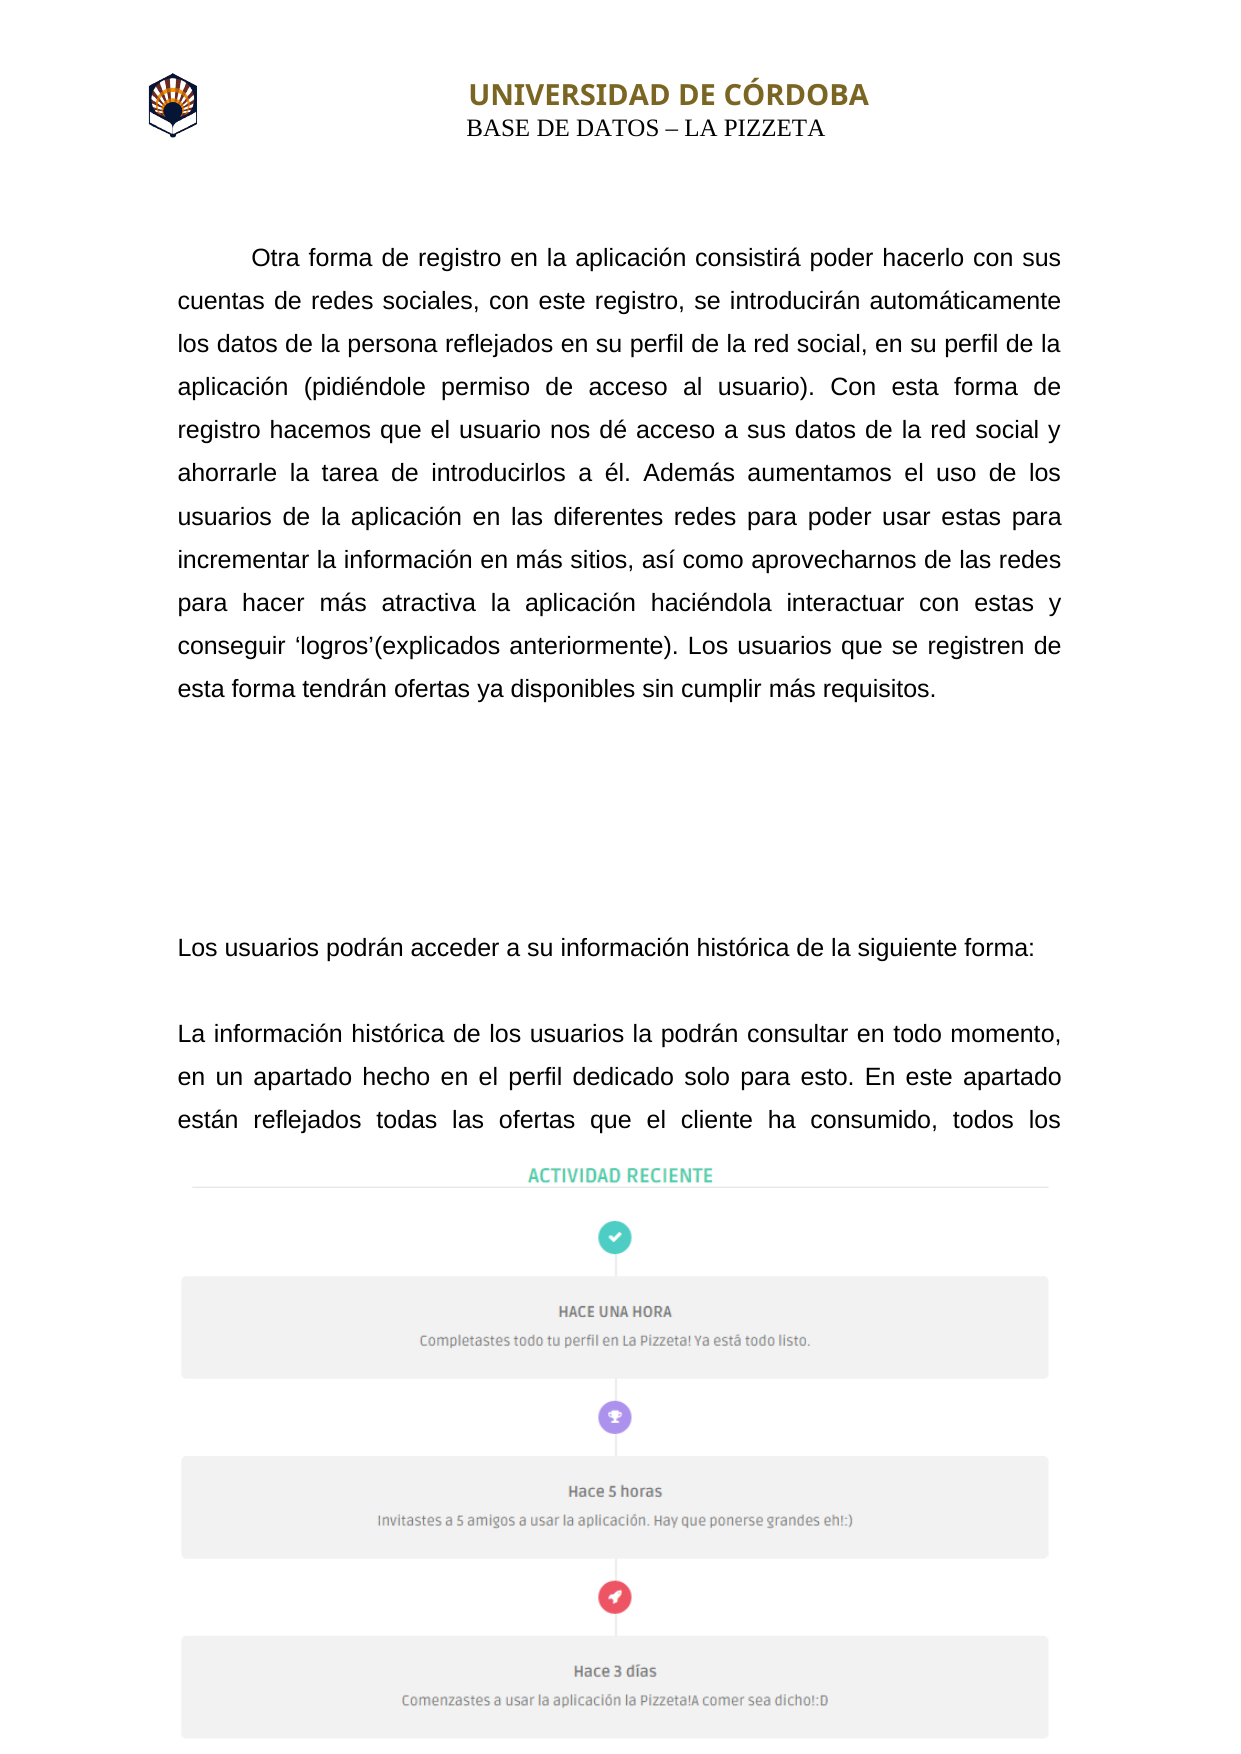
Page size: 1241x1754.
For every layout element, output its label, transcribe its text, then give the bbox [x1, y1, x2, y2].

text La información histórica de los usuarios la podrán consultar en todo momento, en un apartado hecho en el perfil dedicado solo para esto. En este apartado están reflejados todas las ofertas que el cliente ha consumido, todos los restaurantes Pizcita que ha visitado, hasta los logros que tiene realizados que le permiten tener acceso a las ofertas así como lo que le falta para completar un logro. [177, 1019, 1063, 1134]
text Otra forma de registro en la aplicación consistirá poder hacerlo con sus cuentas de redes sociales, con este registro, se introducirán automáticamente los datos de la persona reflejados en su perfil de la red social, en su perfil de la aplicación (pidiéndole permiso de acceso al usuario). Con esta forma de registro hacemos que el usuario nos dé acceso a sus datos de la red social y ahorrarle la tarea de introducirlos a él. Además aumentamos el uso de los usuarios de la aplicación en las diferentes redes para poder usar estas para incrementar la información en más sitios, así como aprovecharnos de las redes para hacer más atractiva la aplicación haciéndola interactuar con estas y conseguir ‘logros’(explicados anteriormente). Los usuarios que se registren de esta forma tendrán ofertas ya disponibles sin cumplir más requisitos. [177, 243, 1063, 703]
picture [148, 73, 198, 138]
picture [177, 1146, 1063, 1754]
text Los usuarios podrán acceder a su información histórica de la siguiente forma: [177, 933, 1063, 962]
